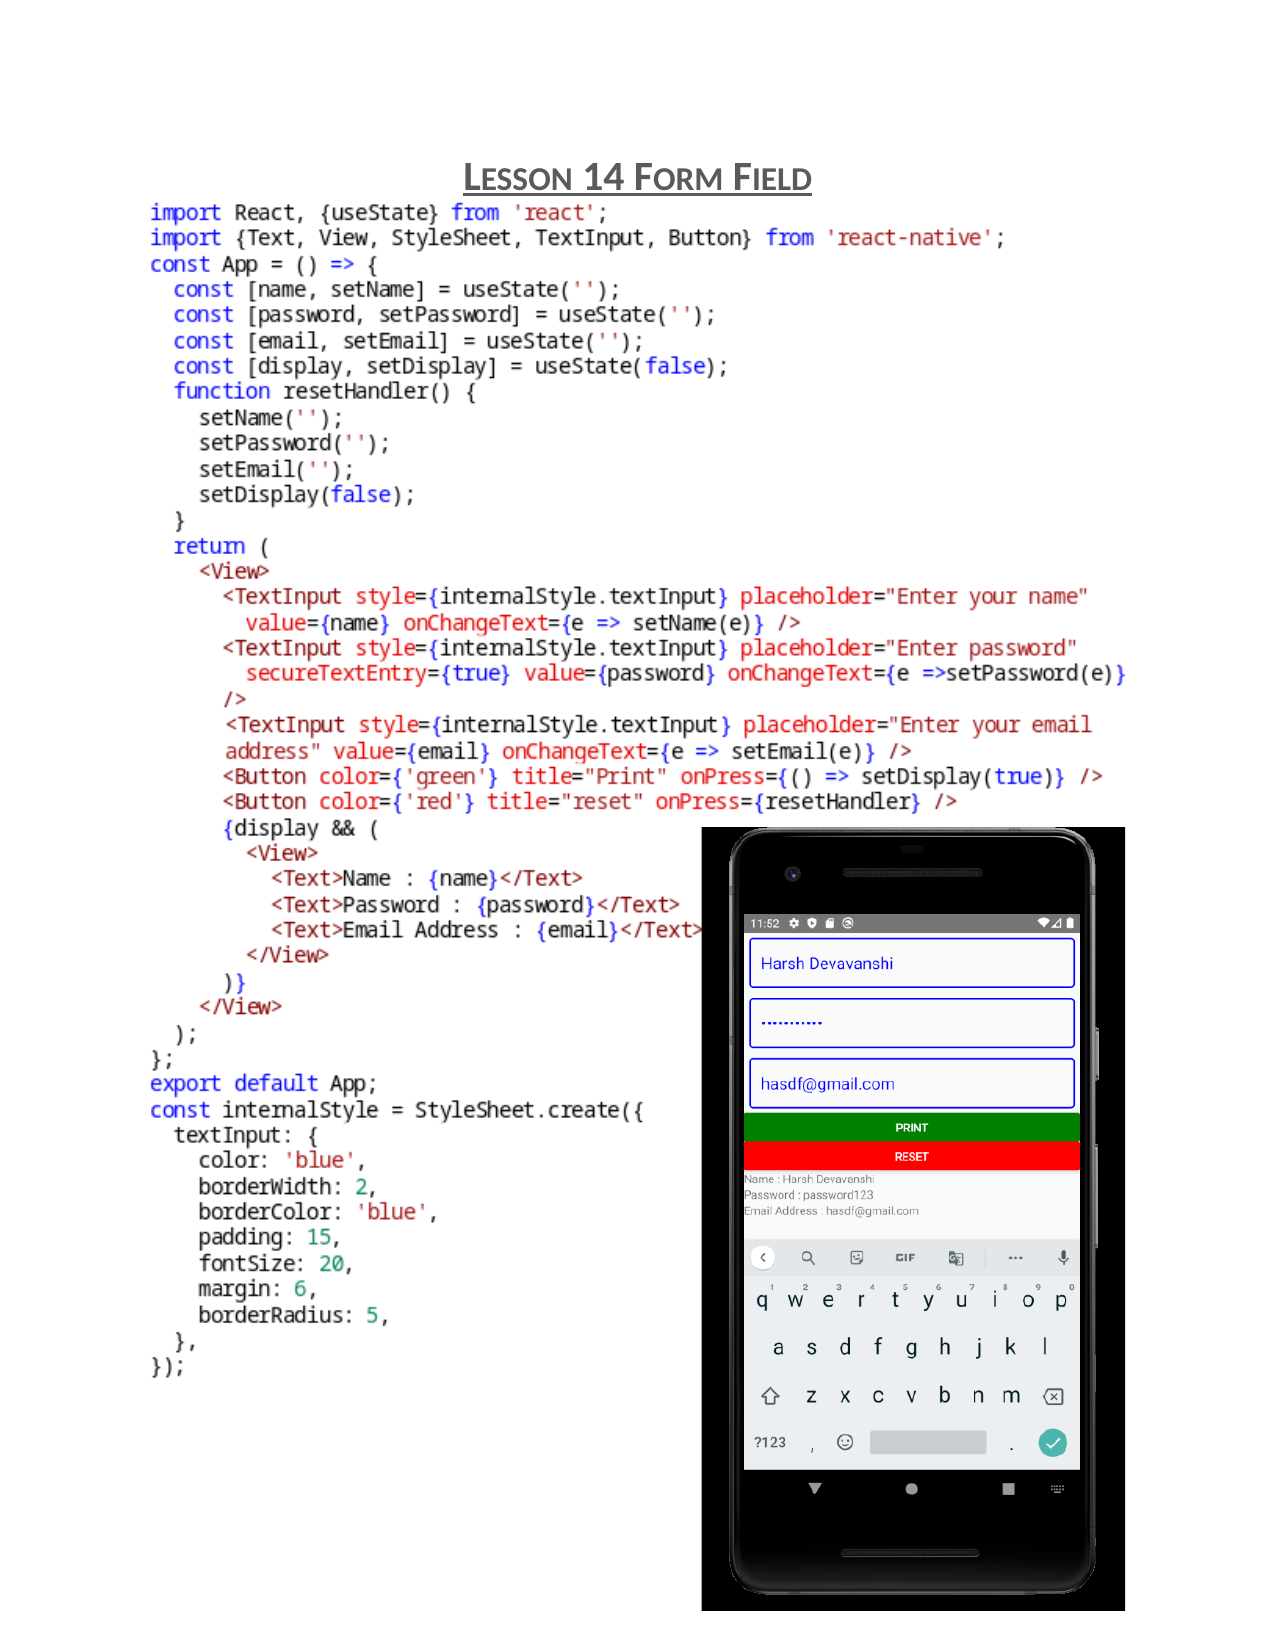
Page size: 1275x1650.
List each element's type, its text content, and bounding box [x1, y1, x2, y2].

text Lesson 14 Form Field [150, 150, 1125, 200]
picture [701, 827, 1125, 1611]
